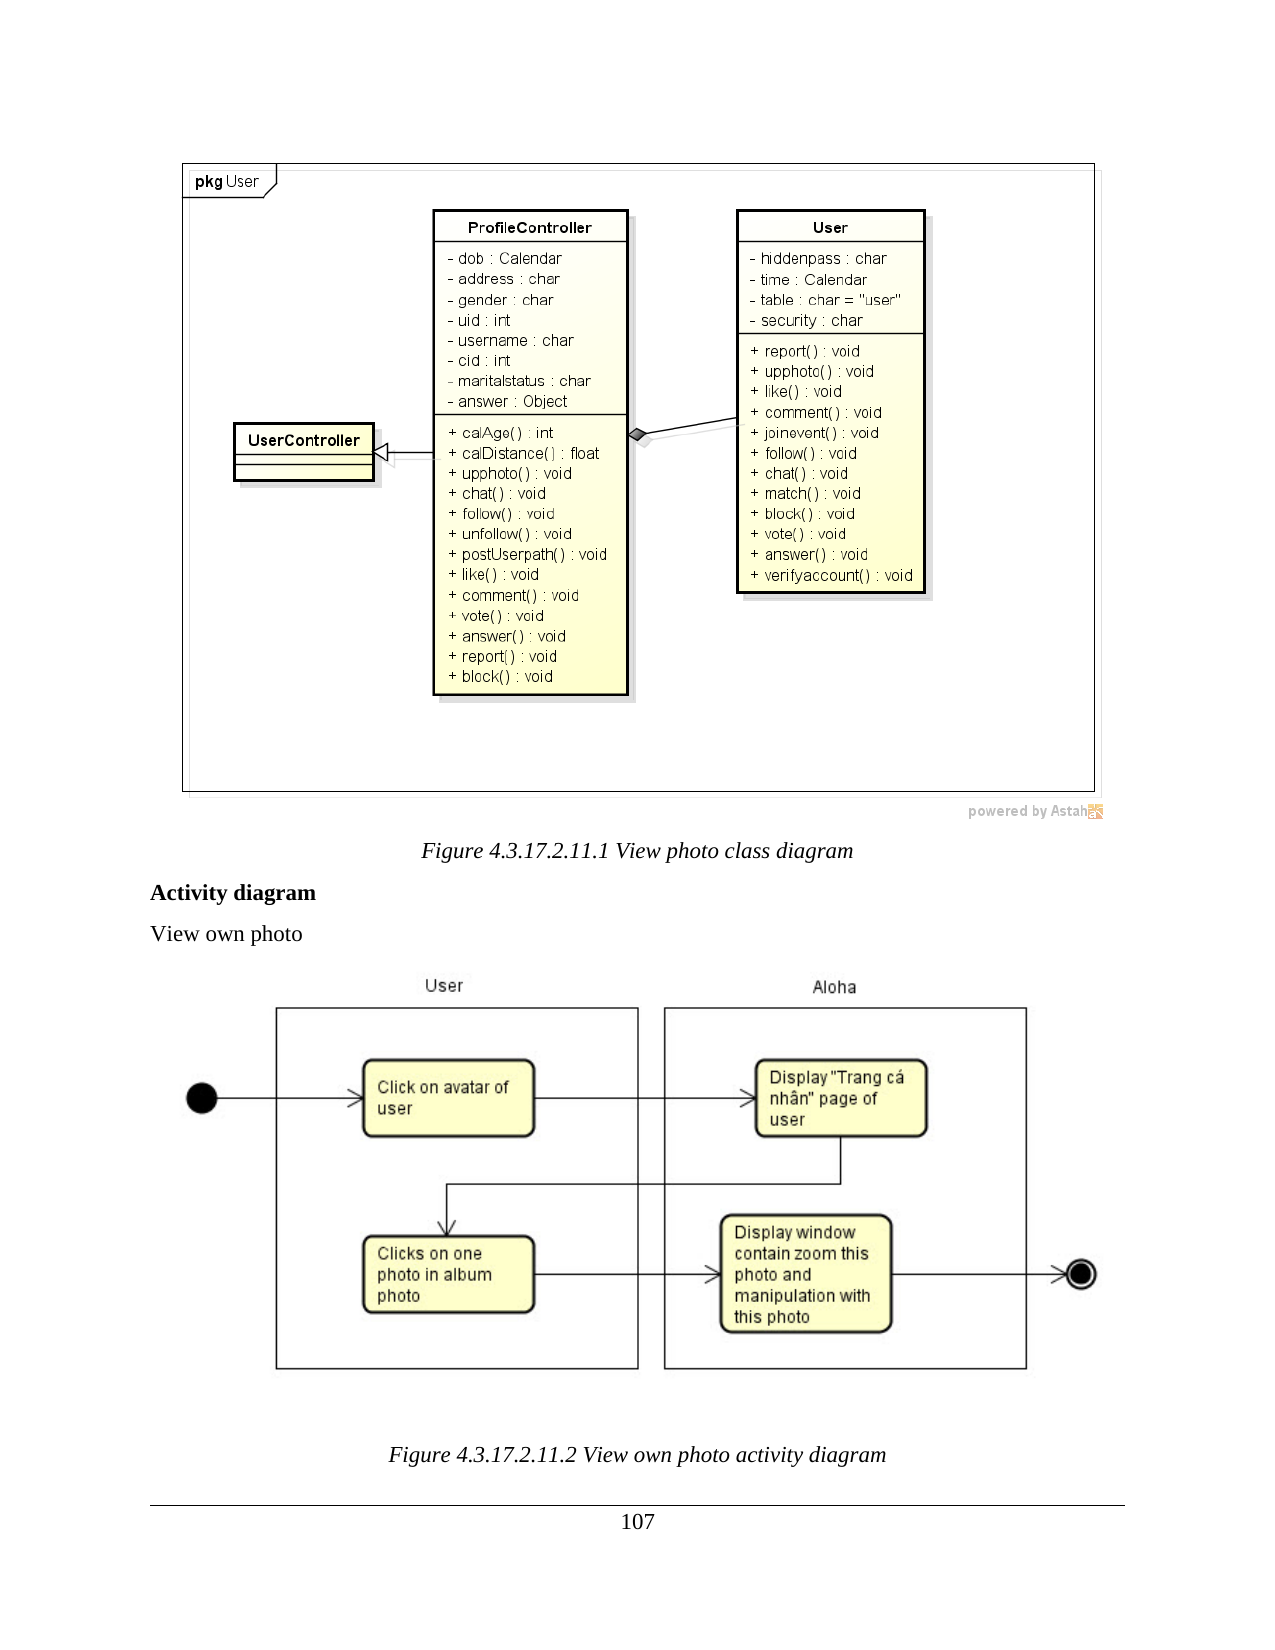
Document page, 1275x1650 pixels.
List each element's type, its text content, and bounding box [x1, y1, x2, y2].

picture [168, 150, 1107, 823]
picture [169, 961, 1106, 1426]
text Figure 4.3.17.2.11.2 View own photo activity diagram [150, 1441, 1125, 1467]
text View own photo [150, 920, 1125, 946]
text Figure 4.3.17.2.11.1 View photo class diagram [150, 837, 1125, 863]
text Activity diagram [150, 879, 1125, 905]
